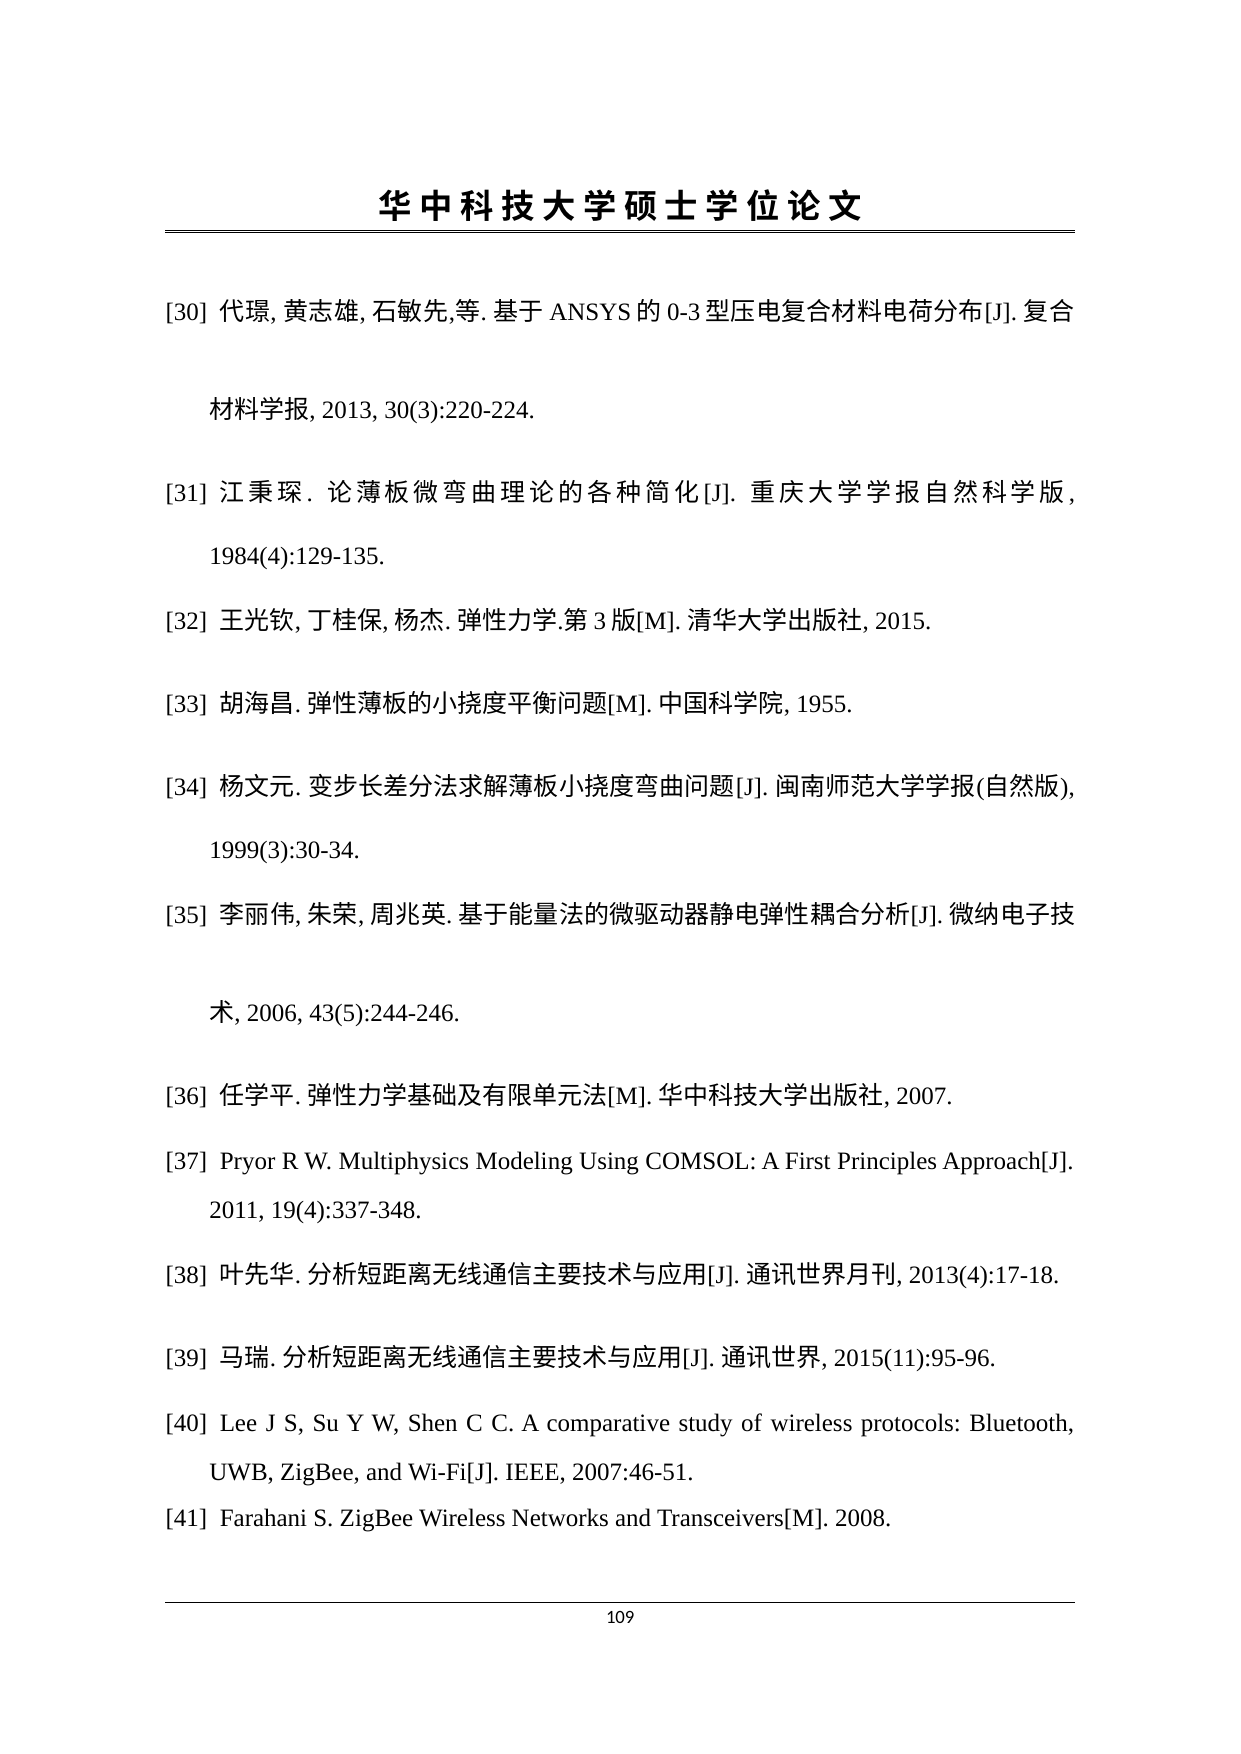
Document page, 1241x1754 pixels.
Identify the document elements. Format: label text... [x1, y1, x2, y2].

list Lee J S, Su Y W, Shen C C. A comparative study of wireless protocols: Bluetooth, UWB, ZigBee, and Wi-Fi[J]. IEEE, 2007:46-51. [165, 1406, 1075, 1487]
list 代璟, 黄志雄, 石敏先,等. 基于ANSYS的0-3型压电复合材料电荷分布[J]. 复合材料学报, 2013, 30(3):220-224. [165, 277, 1075, 440]
list Farahani S. ZigBee Wireless Networks and Transceivers[M]. 2008. [165, 1502, 1075, 1534]
list 叶先华. 分析短距离无线通信主要技术与应用[J]. 通讯世界月刊, 2013(4):17-18. [165, 1240, 1075, 1305]
list 王光钦, 丁桂保, 杨杰. 弹性力学.第3版[M]. 清华大学出版社, 2015. [165, 586, 1075, 651]
list 江秉琛. 论薄板微弯曲理论的各种简化[J]. 重庆大学学报自然科学版, 1984(4):129-135. [165, 458, 1075, 572]
list 胡海昌. 弹性薄板的小挠度平衡问题[M]. 中国科学院, 1955. [165, 669, 1075, 734]
list 杨文元. 变步长差分法求解薄板小挠度弯曲问题[J]. 闽南师范大学学报(自然版), 1999(3):30-34. [165, 752, 1075, 866]
list 任学平. 弹性力学基础及有限单元法[M]. 华中科技大学出版社, 2007. [165, 1061, 1075, 1126]
list Pryor R W. Multiphysics Modeling Using COMSOL: A First Principles Approach[J]. 2011, 19(4):337-348. [165, 1144, 1075, 1225]
list 马瑞. 分析短距离无线通信主要技术与应用[J]. 通讯世界, 2015(11):95-96. [165, 1323, 1075, 1388]
list 李丽伟, 朱荣, 周兆英. 基于能量法的微驱动器静电弹性耦合分析[J]. 微纳电子技术, 2006, 43(5):244-246. [165, 880, 1075, 1043]
